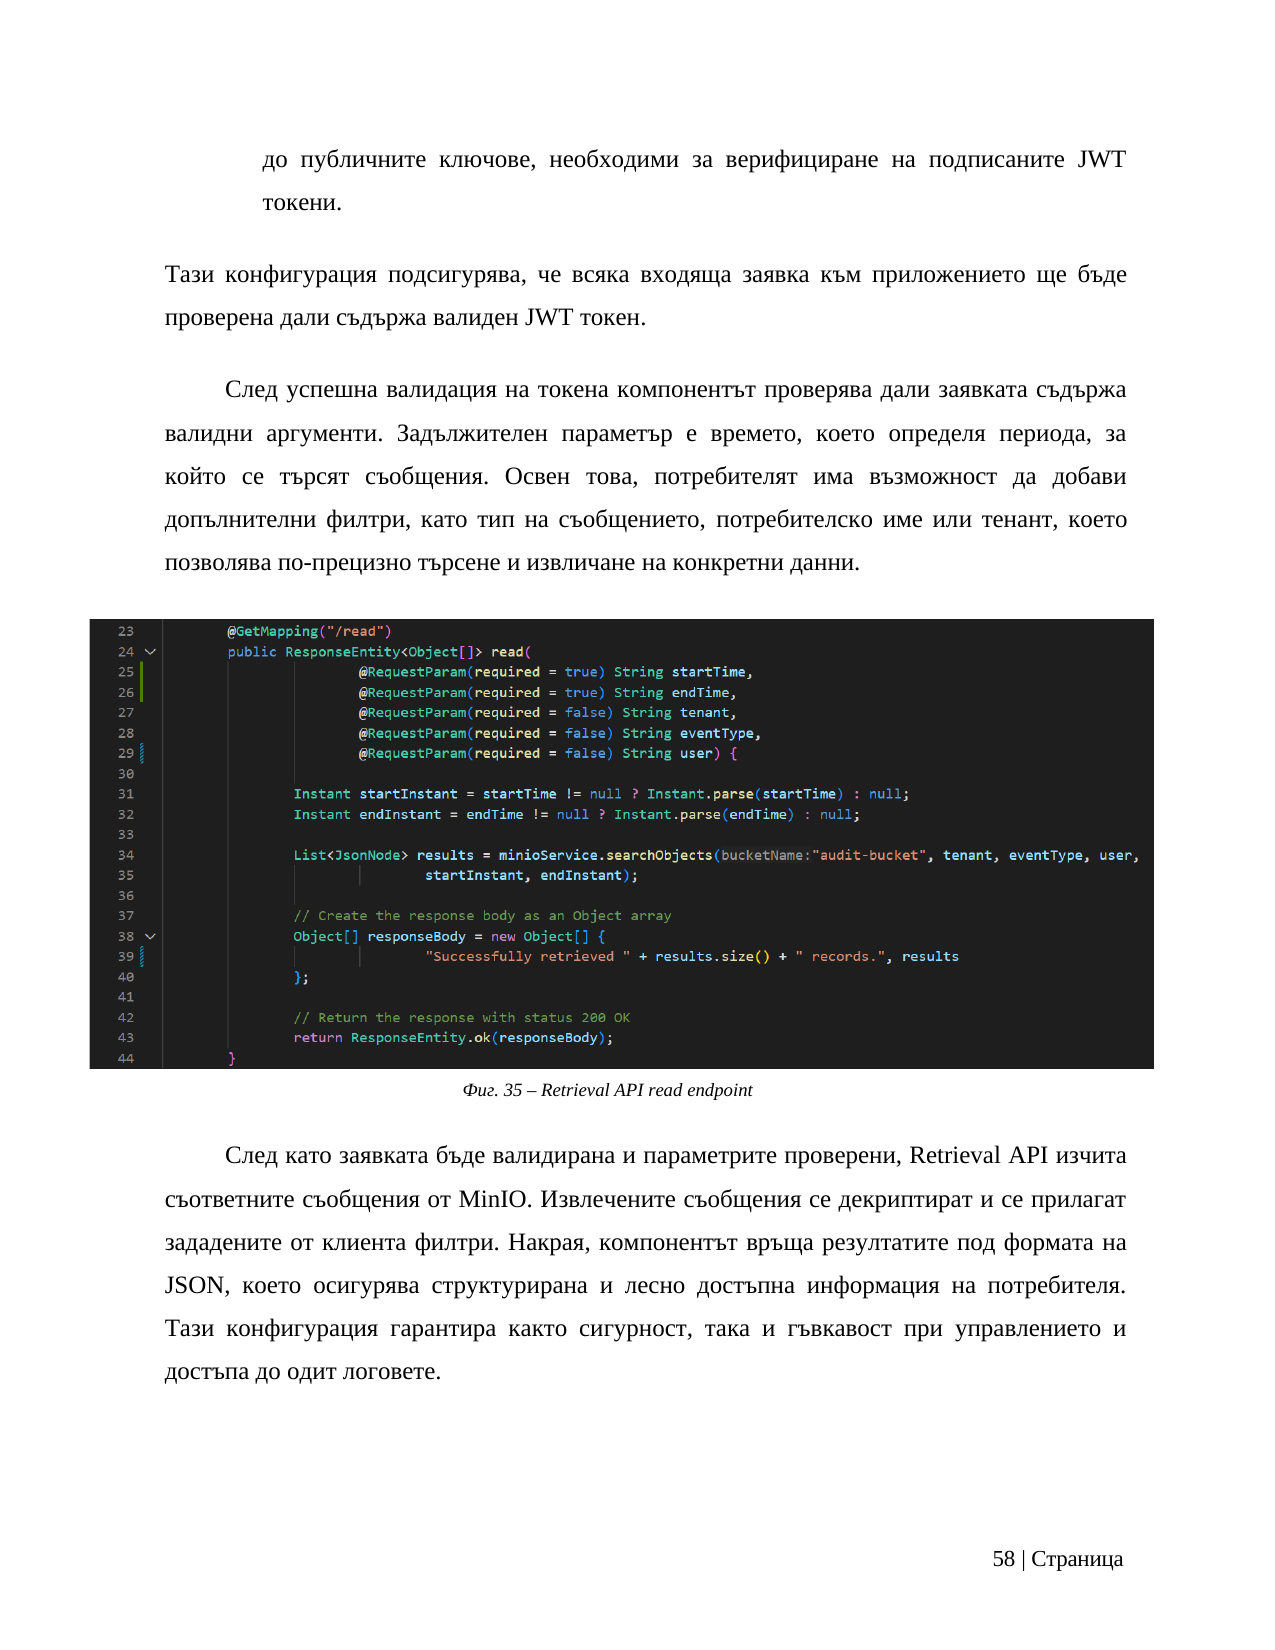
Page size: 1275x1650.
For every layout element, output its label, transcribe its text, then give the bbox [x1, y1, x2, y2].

text След като заявката бъде валидирана и параметрите проверени, Retrieval API изчита съответните съобщения от MinIO. Извлечените съобщения се декриптират и се прилагат зададените от клиента филтри. Накрая, компонентът връща резултатите под формата на JSON, което осигурява структурирана и лесно достъпна информация на потребителя. Тази конфигурация гарантира както сигурност, така и гъвкавост при управлението и достъпа до одит логовете. [164, 1141, 1127, 1385]
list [225, 144, 1127, 216]
text Тази конфигурация подсигурява, че всяка входяща заявка към приложението ще бъде проверена дали съдържа валиден JWT токен. [164, 259, 1127, 331]
picture [89, 619, 1154, 1069]
text Фиг. 35 – Retrieval API read endpoint [89, 1069, 1127, 1101]
text След успешна валидация на токена компонентът проверява дали заявката съдържа валидни аргументи. Задължителен параметър е времето, което определя периода, за който се търсят съобщения. Освен това, потребителят има възможност да добави допълнителни филтри, като тип на съобщението, потребителско име или тенант, което позволява по-прецизно търсене и извличане на конкретни данни. [164, 374, 1127, 576]
